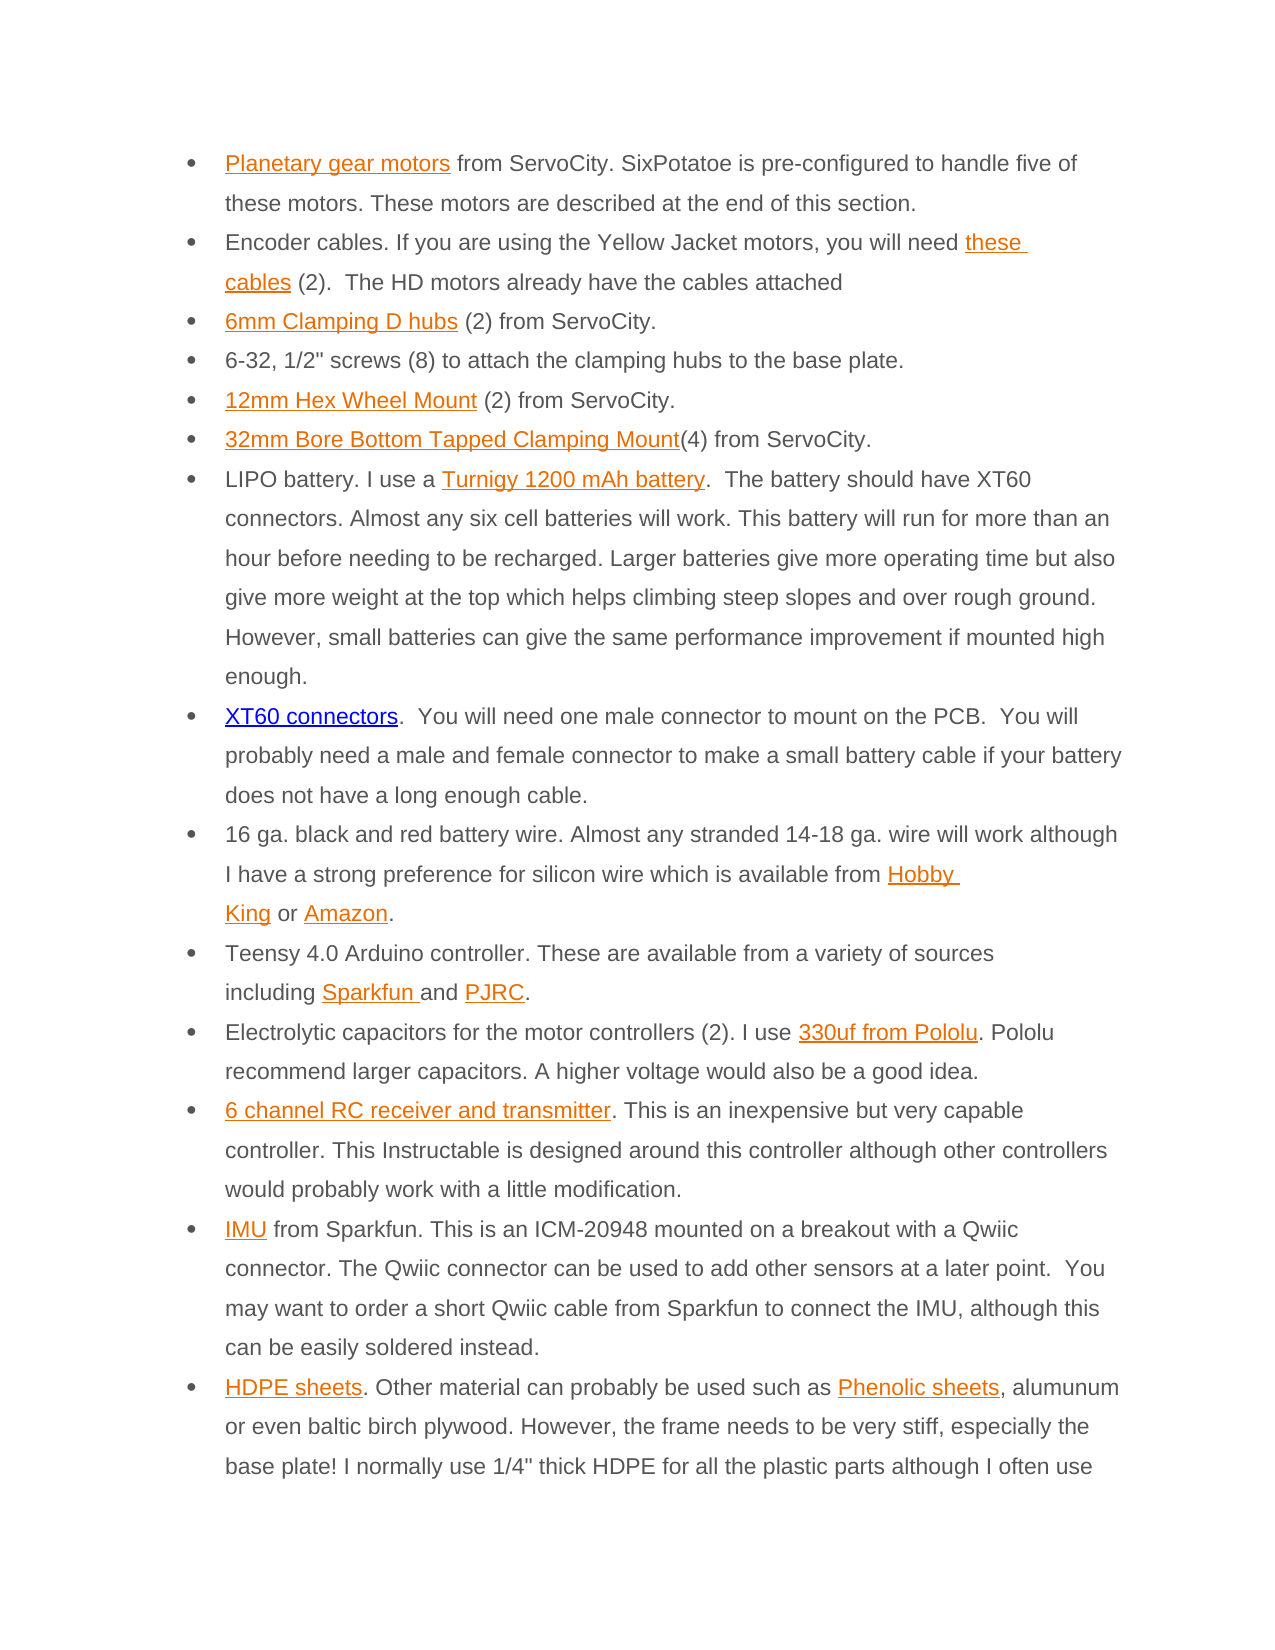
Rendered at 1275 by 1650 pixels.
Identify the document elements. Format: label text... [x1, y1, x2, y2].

list 16 ga. black and red battery wire. Almost any stranded 14-18 ga. wire will work although I have a strong preference for silicon wire which is available from Hobby King or Amazon. [187, 821, 1125, 926]
list Planetary gear motors from ServoCity. SixPotatoe is pre-configured to handle five of these motors. These motors are described at the end of this section. [187, 150, 1125, 216]
list Electrolytic capacitors for the motor controllers (2). I use 330uf from Pololu. Pololu recommend larger capacitors. A higher voltage would also be a good idea. [187, 1018, 1125, 1084]
list 6-32, 1/2" screws (8) to attach the clamping hubs to the base plate. [187, 347, 1125, 374]
list Encoder cables. If you are using the Yellow Jacket motors, you will need these cables (2). The HD motors already have the cables attached [187, 229, 1125, 295]
list XT60 connectors. You will need one male connector to mount on the PCB. You will probably need a male and female connector to make a small battery cable if your battery does not have a long enough cable. [187, 703, 1125, 808]
list IMU from Sparkfun. This is an ICM-20948 mounted on a breakout with a Qwiic connector. The Qwiic connector can be used to add other sensors at a later point. You may want to order a short Qwiic cable from Sparkfun to connect the IMU, although this can be easily soldered instead. [187, 1216, 1125, 1361]
list 12mm Hex Wheel Mount (2) from ServoCity. [187, 387, 1125, 413]
list LIPO battery. I use a Turnigy 1200 mAh battery. The battery should have XT60 connectors. Almost any six cell batteries will work. This battery will run for more than an hour before needing to be recharged. Larger batteries give more operating time but also give more weight at the top which helps climbing steep slopes and over rough ground. However, small batteries can give the same performance improvement if mounted high enough. [187, 466, 1125, 689]
list 6 channel RC receiver and transmitter. This is an inexpensive but very capable controller. This Instructable is designed around this controller although other controllers would probably work with a little modification. [187, 1097, 1125, 1203]
list Teensy 4.0 Arduino controller. These are available from a variety of sources including Sparkfun and PJRC. [187, 939, 1125, 1005]
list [187, 1374, 1125, 1479]
list 6mm Clamping D hubs (2) from ServoCity. [187, 308, 1125, 334]
list 32mm Bore Bottom Tapped Clamping Mount(4) from ServoCity. [187, 426, 1125, 453]
